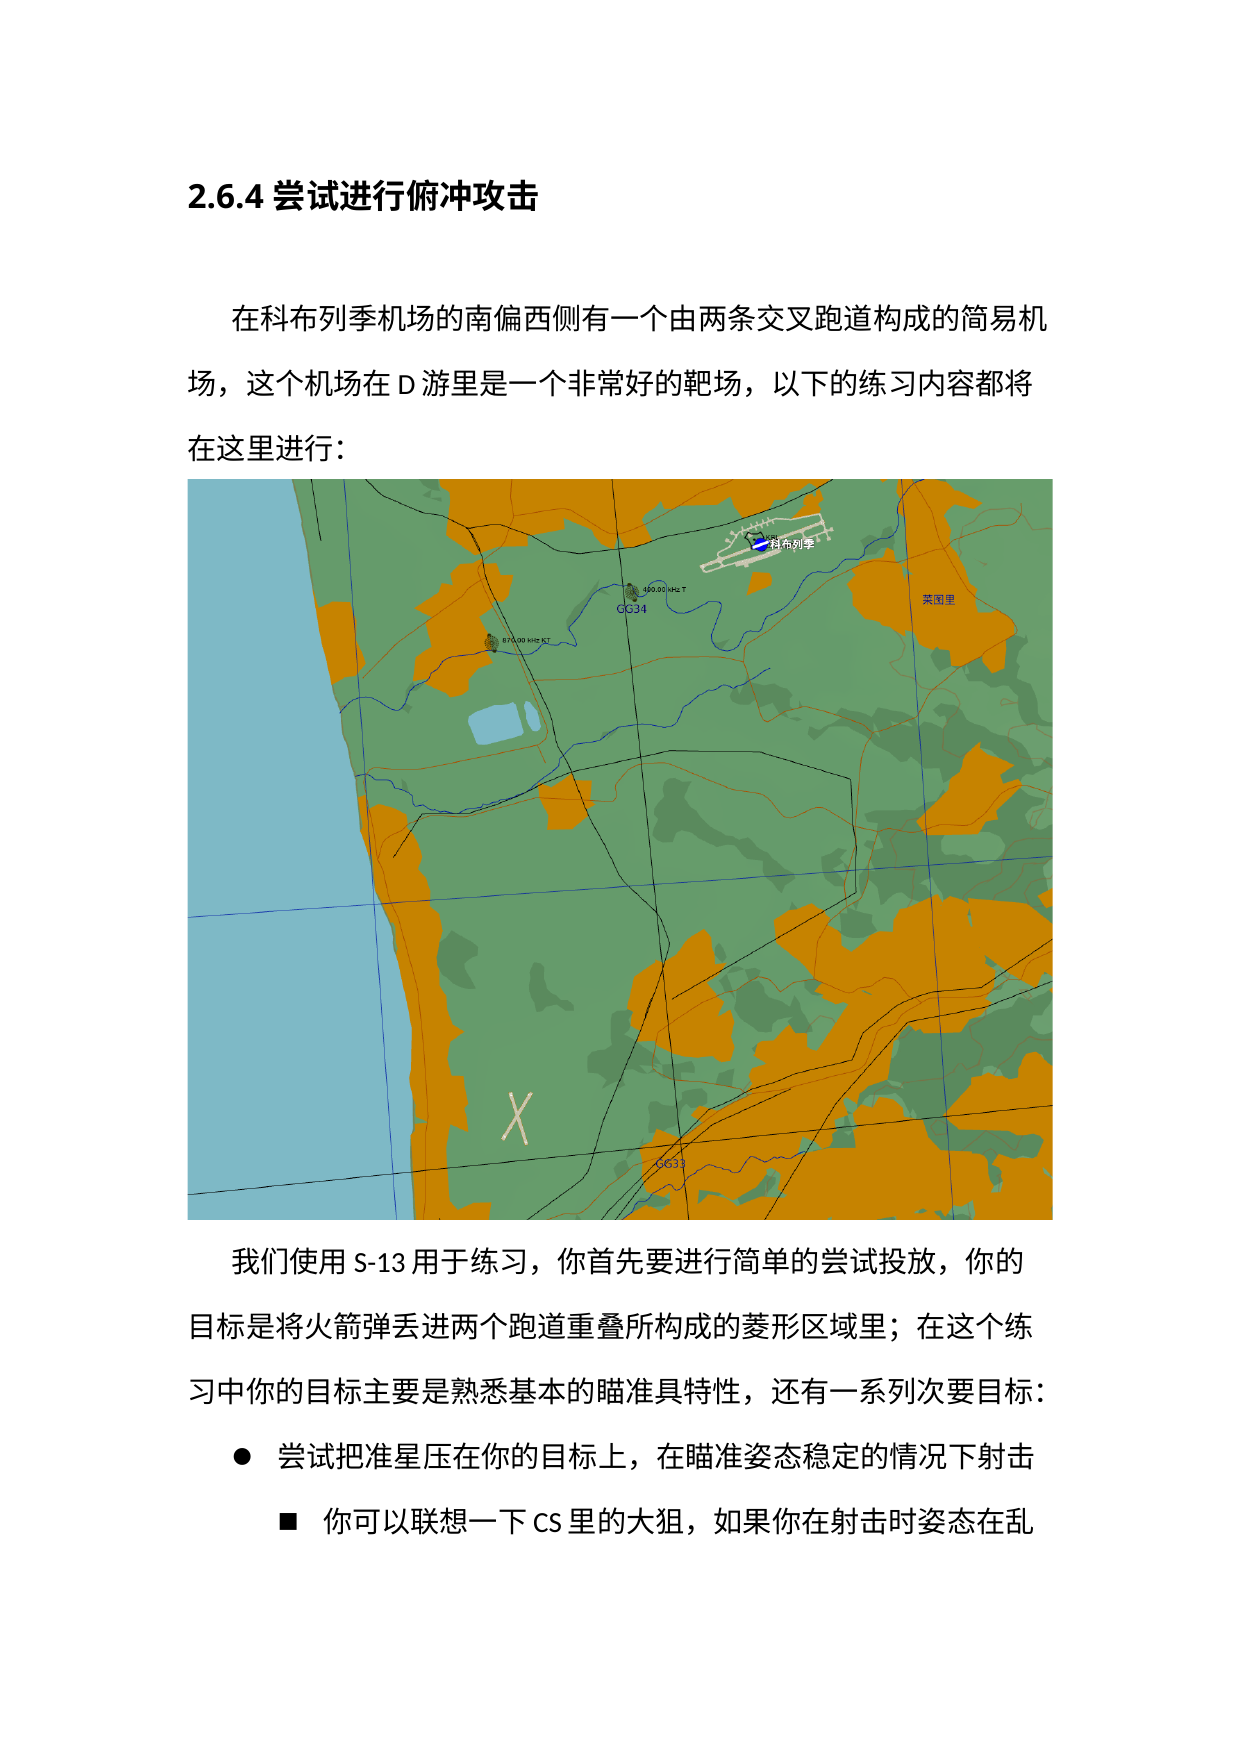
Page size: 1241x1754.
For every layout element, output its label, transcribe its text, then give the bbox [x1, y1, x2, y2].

list 尝试把准星压在你的目标上，在瞄准姿态稳定的情况下射击 [231, 1422, 1053, 1487]
text 我们使用S-13用于练习，你首先要进行简单的尝试投放，你的目标是将火箭弹丢进两个跑道重叠所构成的菱形区域里；在这个练习中你的目标主要是熟悉基本的瞄准具特性，还有一系列次要目标： [187, 1227, 1053, 1422]
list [277, 1487, 1053, 1552]
text 在科布列季机场的南偏西侧有一个由两条交叉跑道构成的简易机场，这个机场在D游里是一个非常好的靶场，以下的练习内容都将在这里进行： [187, 284, 1053, 479]
subtitle 2.6.4 尝试进行俯冲攻击 [187, 162, 1053, 227]
